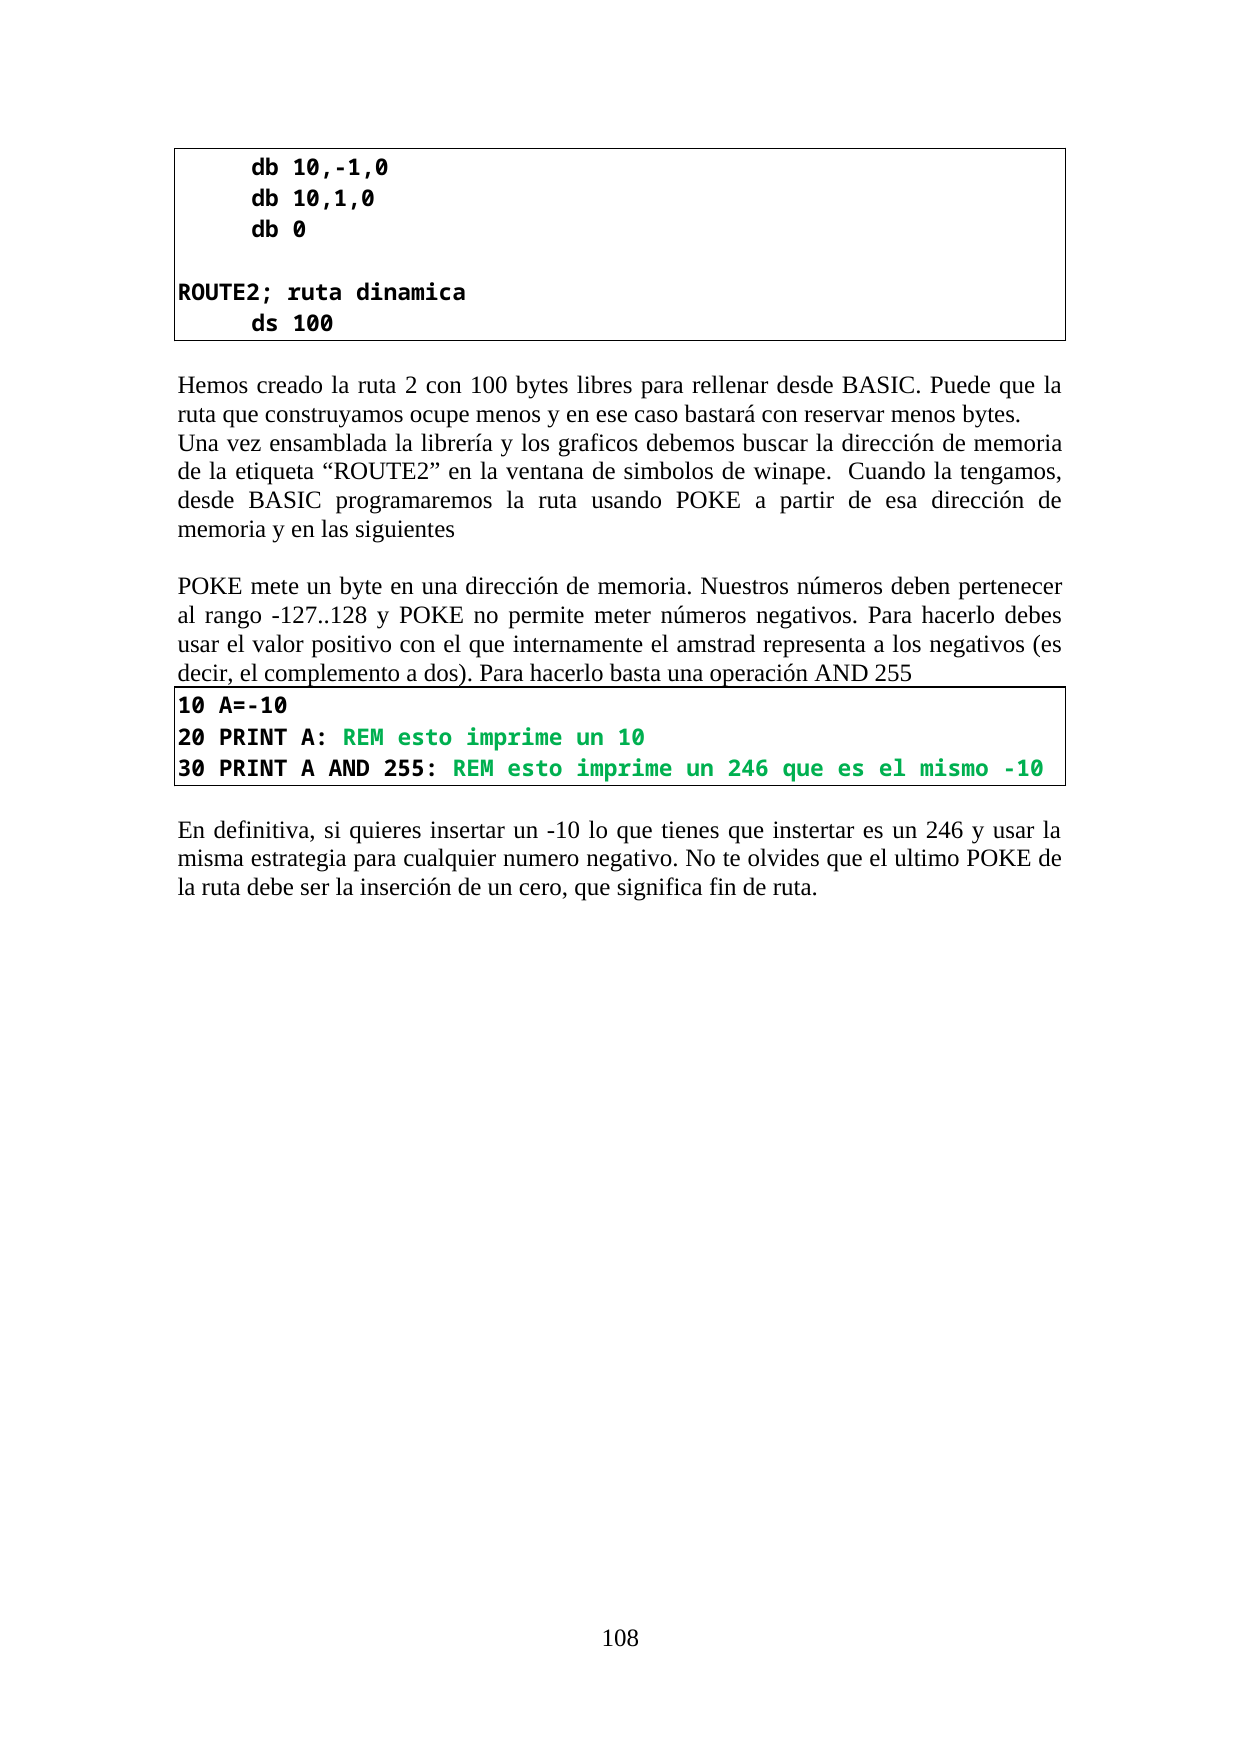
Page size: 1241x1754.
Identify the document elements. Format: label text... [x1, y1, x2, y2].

text db 0 [177, 213, 1063, 244]
text Una vez ensamblada la librería y los graficos debemos buscar la dirección de memoria de la etiqueta “ROUTE2” en la ventana de simbolos de winape. Cuando la tengamos, desde BASIC programaremos la ruta usando POKE a partir de esa dirección de memoria y en las siguientes [177, 428, 1063, 543]
text POKE mete un byte en una dirección de memoria. Nuestros números deben pertenecer al rango -127..128 y POKE no permite meter números negativos. Para hacerlo debes usar el valor positivo con el que internamente el amstrad representa a los negativos (es decir, el complemento a dos). Para hacerlo basta una operación AND 255 [177, 571, 1063, 686]
text db 10,1,0 [177, 182, 1063, 213]
text ds 100 [175, 304, 1065, 340]
text Hemos creado la ruta 2 con 100 bytes libres para rellenar desde BASIC. Puede que la ruta que construyamos ocupe menos y en ese caso bastará con reservar menos bytes. [177, 370, 1063, 428]
text En definitiva, si quieres insertar un -10 lo que tienes que instertar es un 246 y usar la misma estrategia para cualquier numero negativo. No te olvides que el ultimo POKE de la ruta debe ser la inserción de un cero, que significa fin de ruta. [177, 815, 1063, 901]
text 10 A=-10 [175, 688, 1065, 721]
text ROUTE2; ruta dinamica [177, 276, 1063, 304]
text db 10,-1,0 [175, 149, 1065, 182]
text 20 PRINT A: REM esto imprime un 10 [177, 721, 1063, 749]
text 30 PRINT A AND 255: REM esto imprime un 246 que es el mismo -10 [175, 749, 1065, 785]
